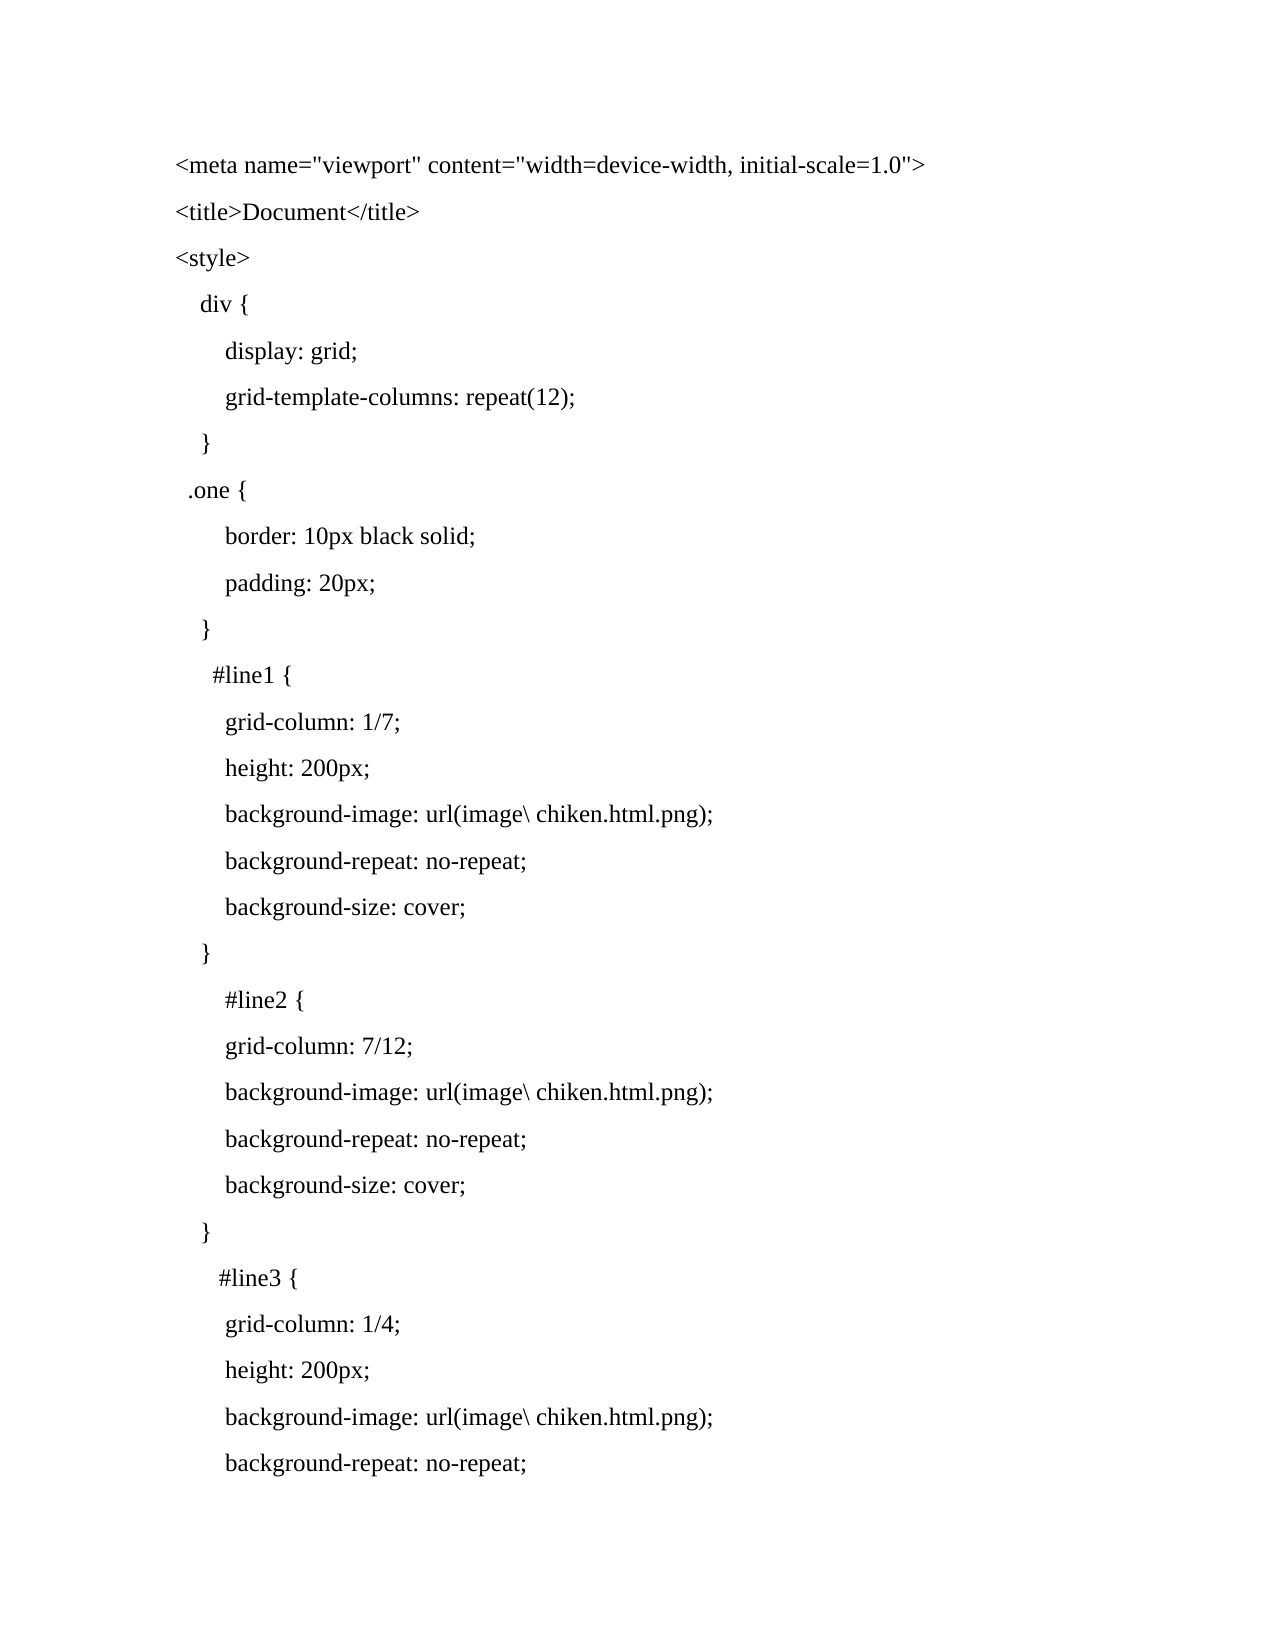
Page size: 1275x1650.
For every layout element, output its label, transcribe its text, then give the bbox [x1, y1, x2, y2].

text #line3 { [150, 1262, 1125, 1292]
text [150, 1402, 1125, 1431]
text } [150, 938, 1125, 968]
text background-repeat: no-repeat; [150, 1123, 1125, 1153]
text #line2 { [150, 984, 1125, 1014]
text } [150, 1216, 1125, 1246]
text background-size: cover; [150, 892, 1125, 921]
text grid-template-columns: repeat(12); [150, 382, 1125, 411]
text padding: 20px; [150, 567, 1125, 597]
text height: 200px; [150, 753, 1125, 782]
text <style> [150, 243, 1125, 272]
text grid-column: 1/4; [150, 1309, 1125, 1338]
text div { [150, 289, 1125, 319]
text background-repeat: no-repeat; [150, 1448, 1125, 1478]
text #line1 { [150, 660, 1125, 689]
text background-repeat: no-repeat; [150, 845, 1125, 875]
text } [150, 428, 1125, 458]
text background-image: url(image\ chiken.html.png); [150, 799, 1125, 829]
text background-size: cover; [150, 1170, 1125, 1199]
text border: 10px black solid; [150, 521, 1125, 551]
text background-image: url(image\ chiken.html.png); [150, 1077, 1125, 1107]
text } [150, 613, 1125, 643]
text <title>Document</title> [150, 196, 1125, 226]
text height: 200px; [150, 1355, 1125, 1385]
text .one { [150, 474, 1125, 504]
text <meta name="viewport" content="width=device-width, initial-scale=1.0"> [150, 150, 1125, 180]
text display: grid; [150, 335, 1125, 365]
text grid-column: 7/12; [150, 1031, 1125, 1060]
text grid-column: 1/7; [150, 706, 1125, 736]
